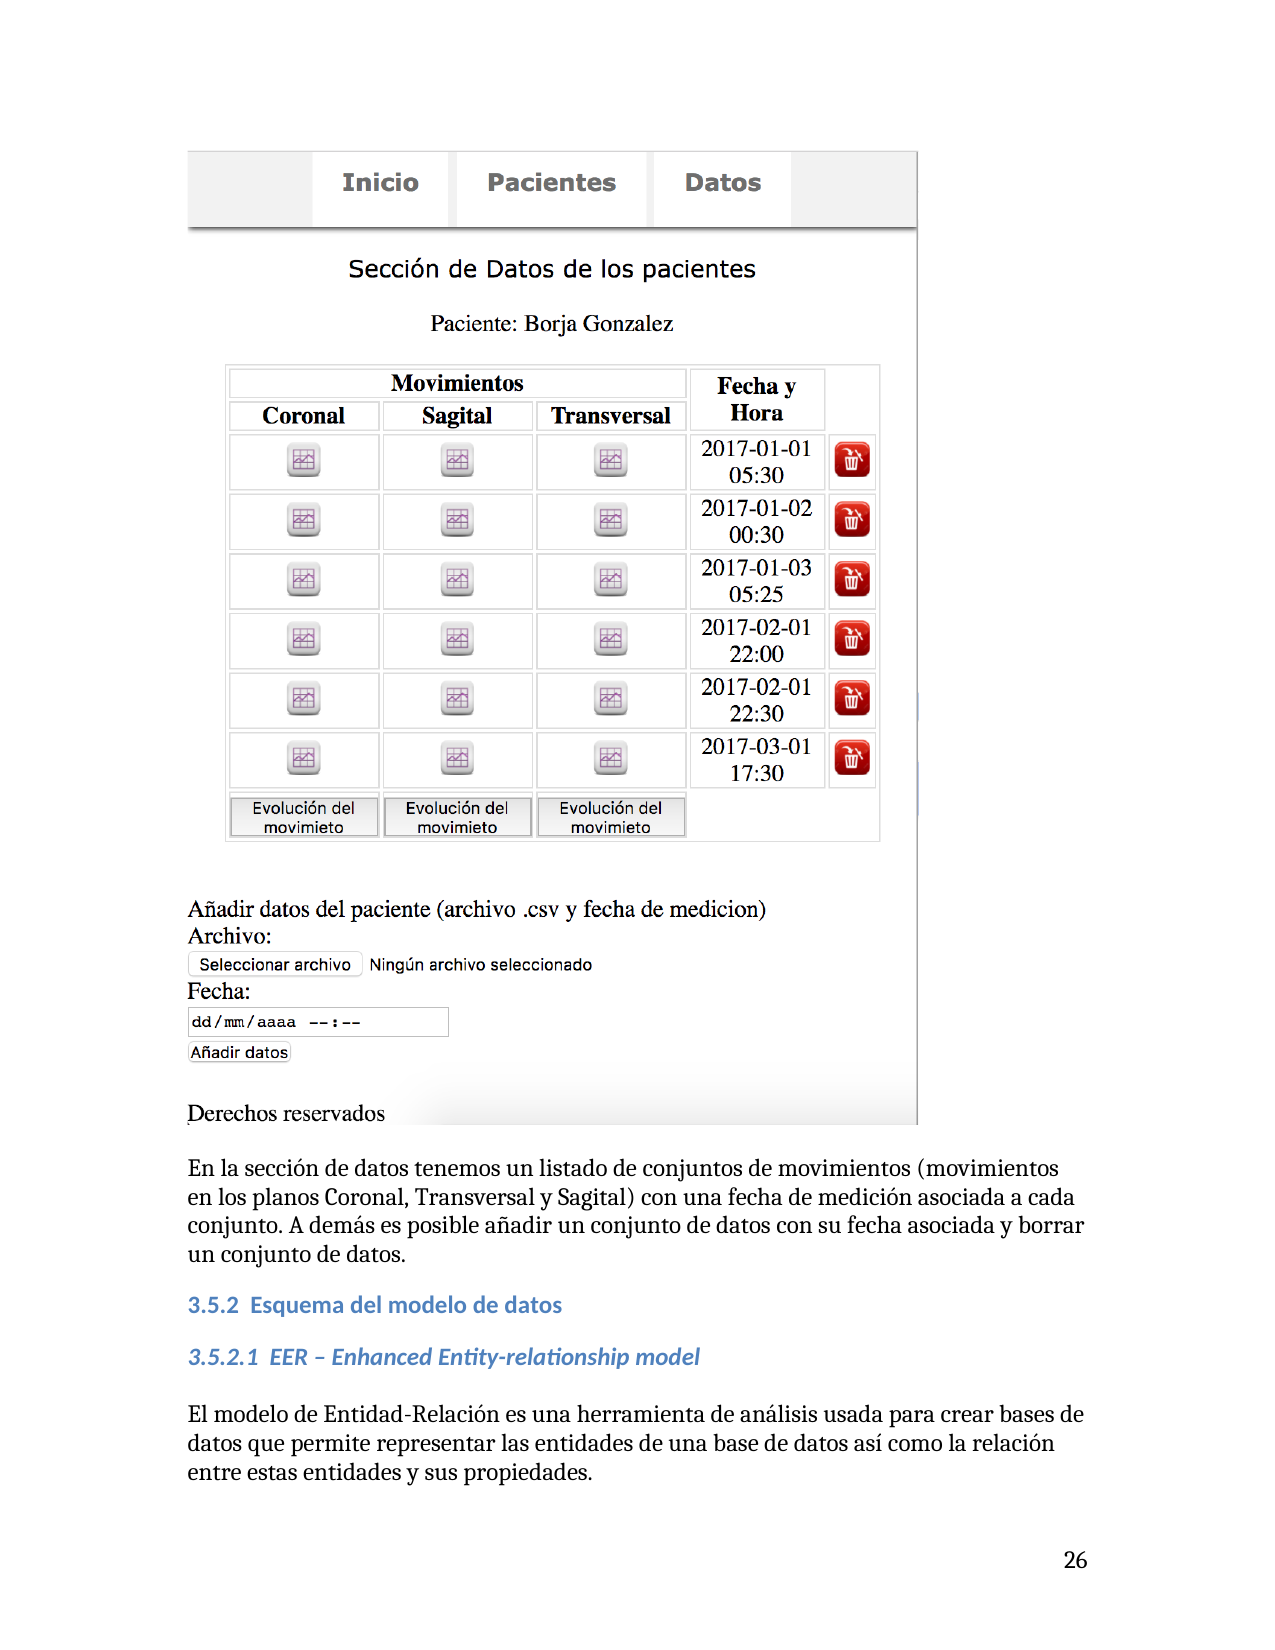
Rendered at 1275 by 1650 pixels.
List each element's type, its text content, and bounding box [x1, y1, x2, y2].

subtitle 3.5.2 Esquema del modelo de datos [187, 1289, 1087, 1320]
picture [187, 150, 919, 1125]
text En la sección de datos tenemos un listado de conjuntos de movimientos (movimientos en los planos Coronal, Transversal y Sagital) con una fecha de medición asociada a cada conjunto. A demás es posible añadir un conjunto de datos con su fecha asociada y borrar un conjunto de datos. [187, 1154, 1087, 1269]
subtitle 3.5.2.1 EER – Enhanced Entity-relationship model [187, 1341, 1087, 1371]
text El modelo de Entidad-Relación es una herramienta de análisis usada para crear bases de datos que permite representar las entidades de una base de datos así como la relación entre estas entidades y sus propiedades. [187, 1400, 1087, 1486]
